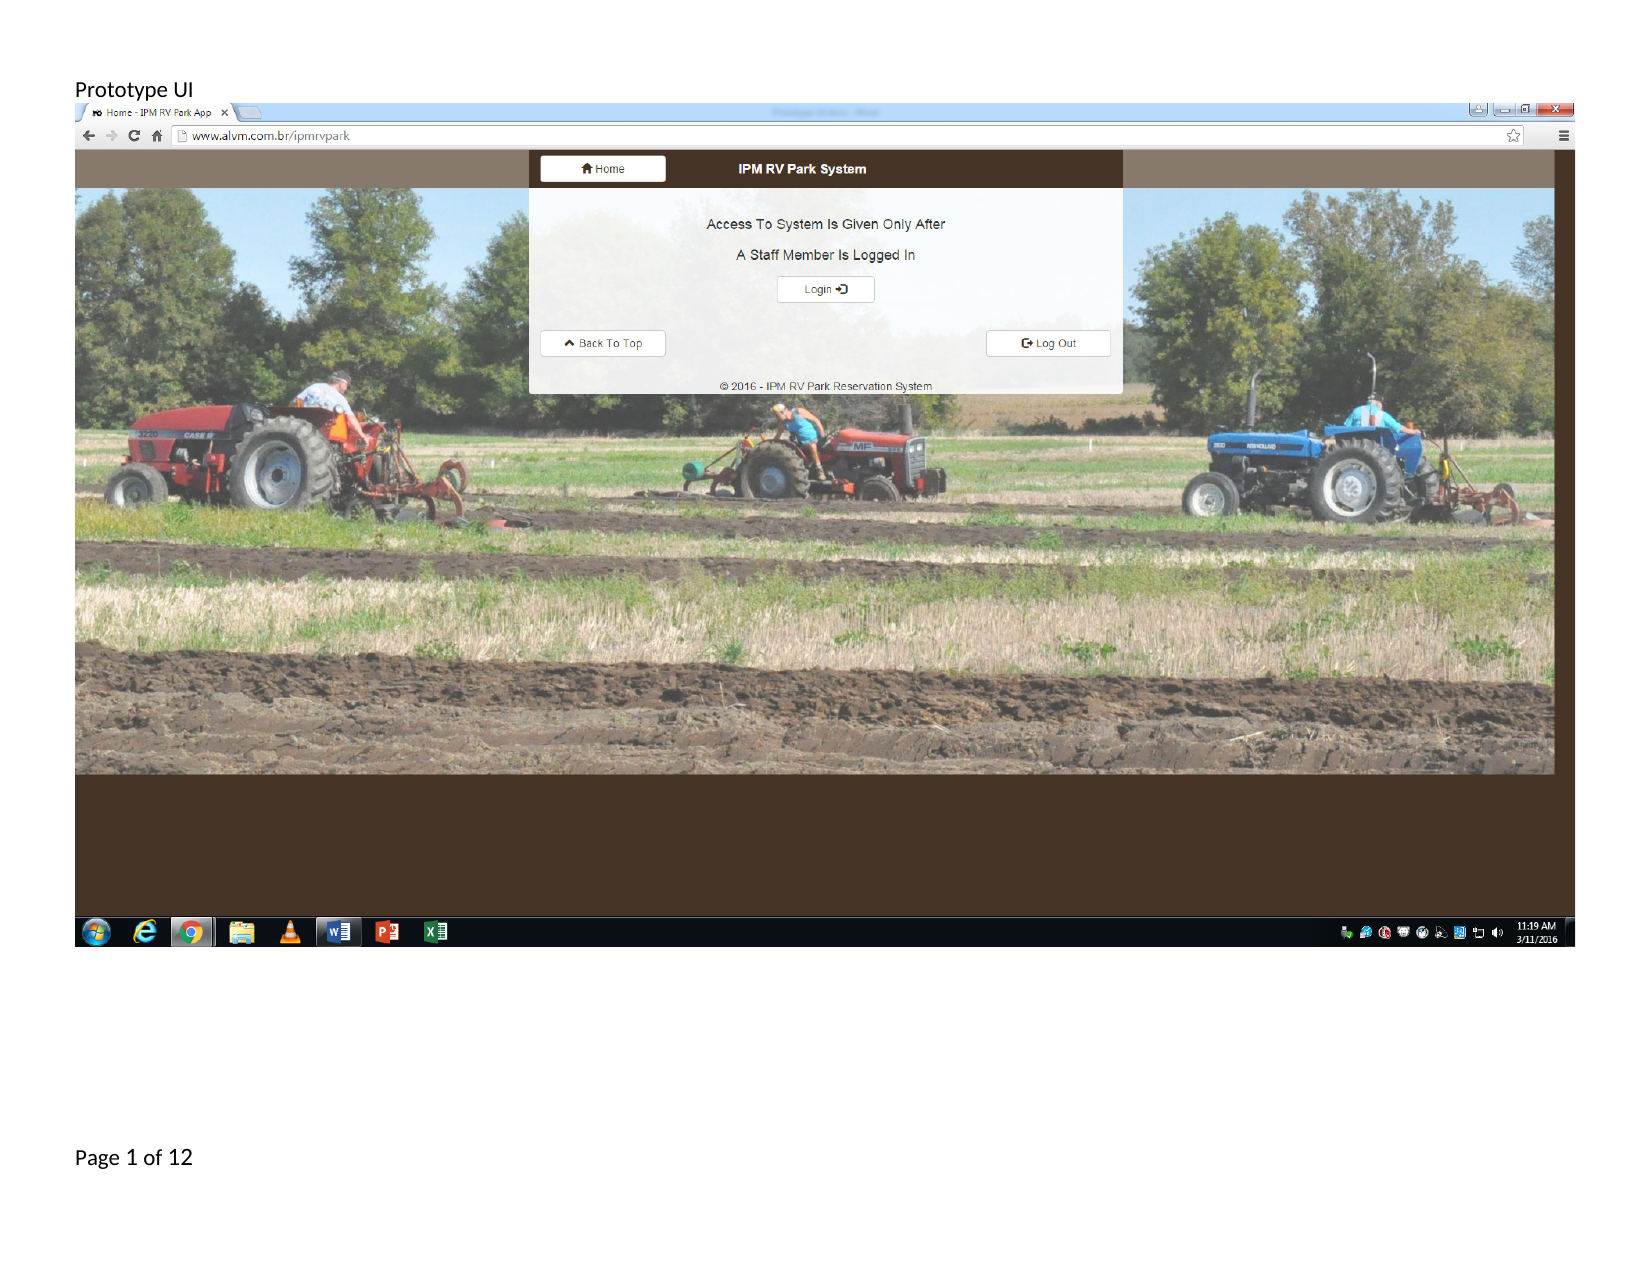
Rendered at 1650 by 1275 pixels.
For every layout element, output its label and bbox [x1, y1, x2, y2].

picture [75, 103, 1575, 947]
